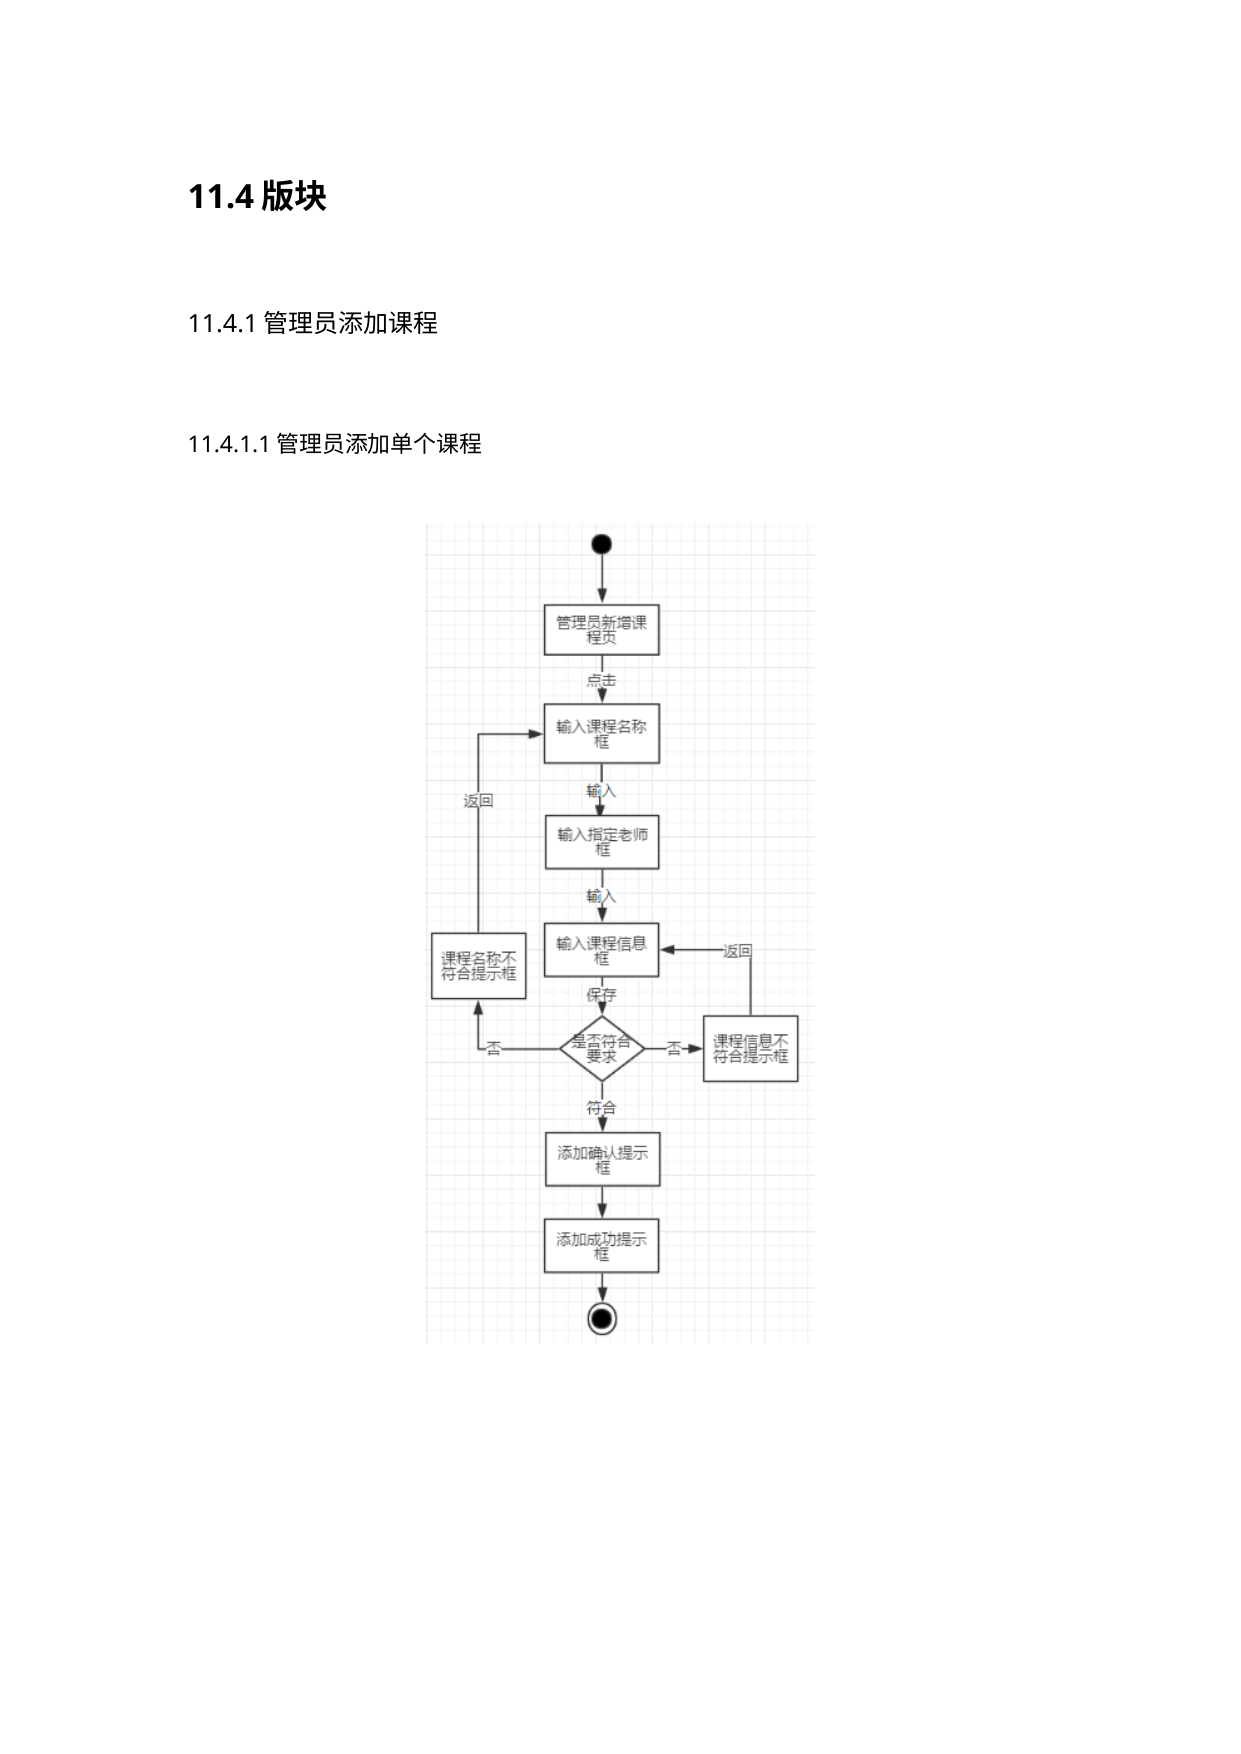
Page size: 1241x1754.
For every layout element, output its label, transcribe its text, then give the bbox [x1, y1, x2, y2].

subtitle 11.4版块 [187, 162, 1053, 227]
subtitle 11.4.1管理员添加课程 [187, 289, 1053, 354]
picture [425, 523, 815, 1344]
subtitle 11.4.1.1管理员添加单个课程 [187, 410, 1053, 475]
